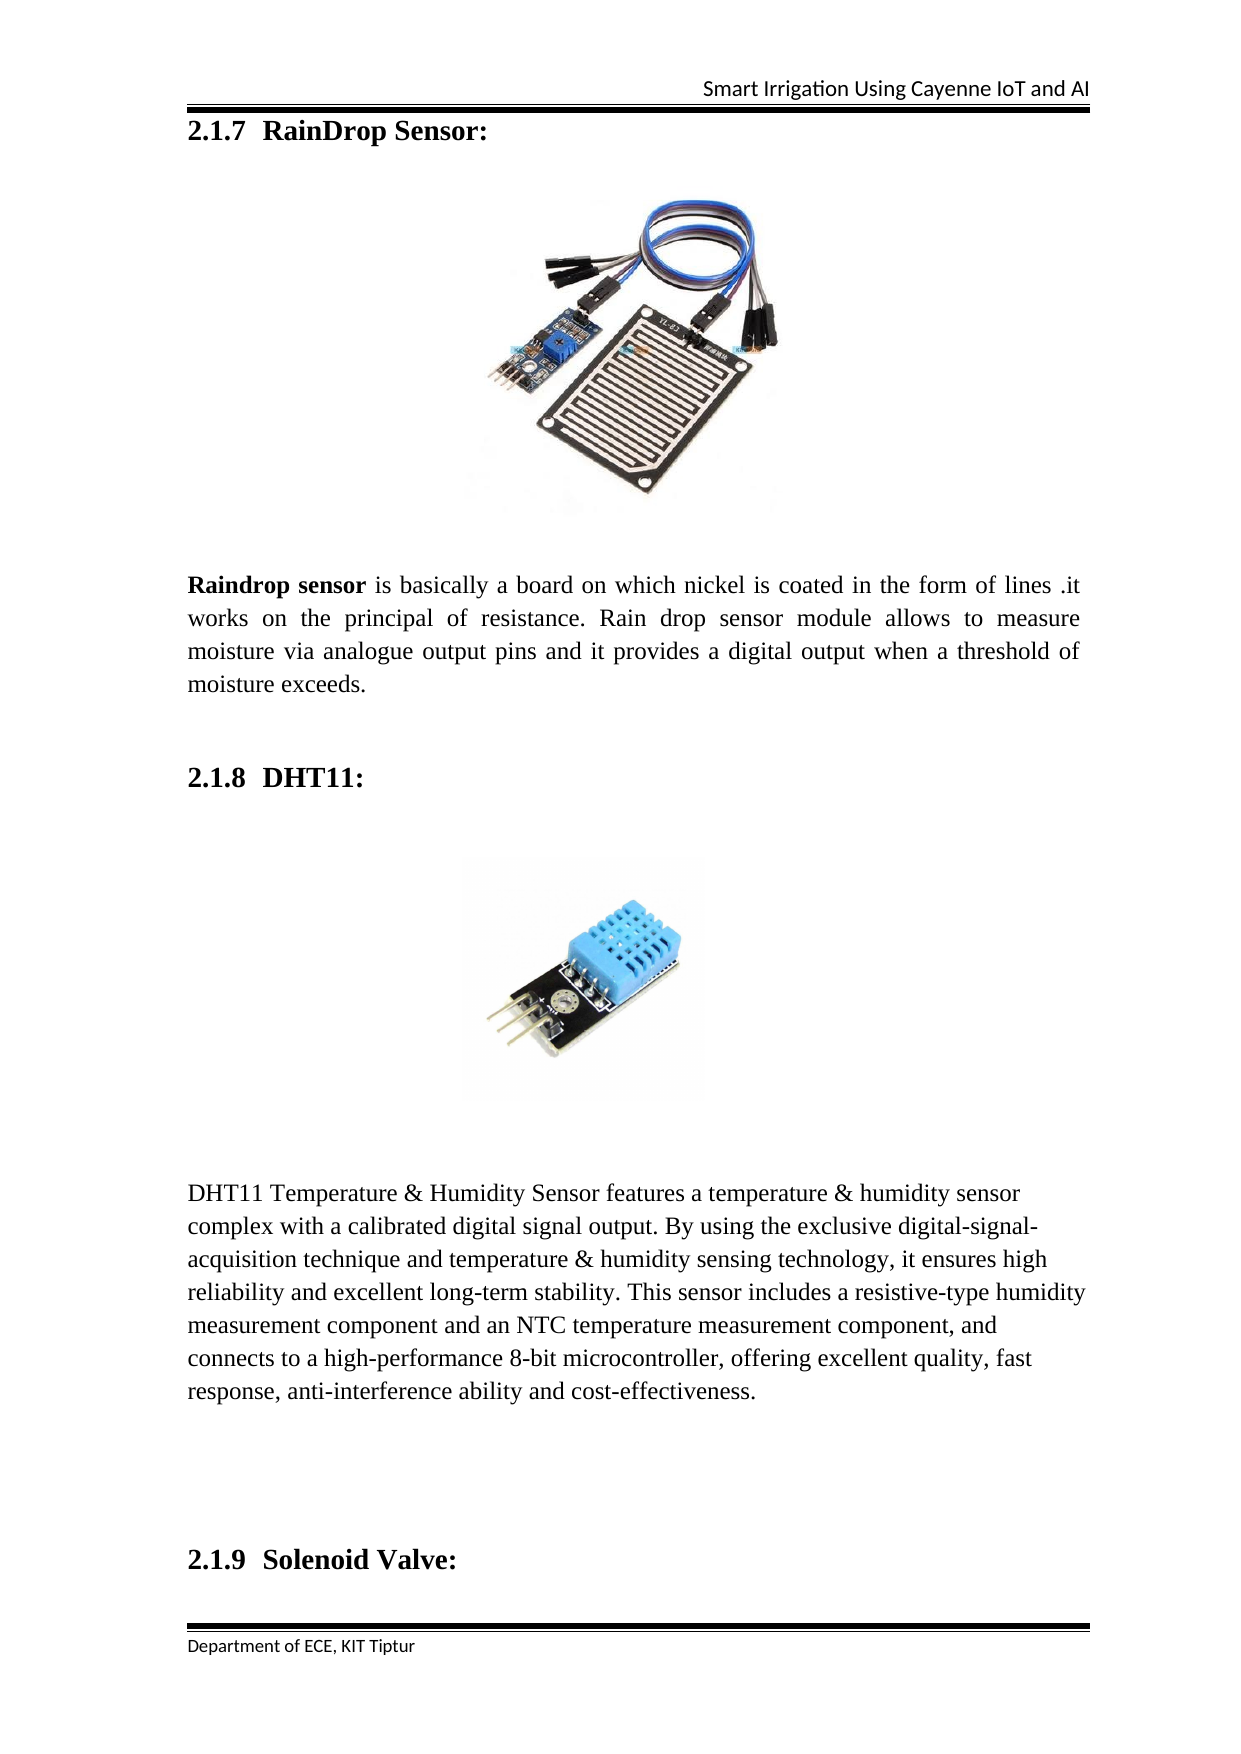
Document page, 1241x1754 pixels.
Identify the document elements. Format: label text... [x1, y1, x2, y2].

subtitle RainDrop Sensor: [187, 113, 1090, 147]
picture [462, 857, 705, 1101]
picture [430, 186, 846, 517]
subtitle DHT11: [187, 760, 1090, 793]
subtitle Solenoid Valve: [187, 1542, 1090, 1576]
text DHT11 Temperature & Humidity Sensor features a temperature & humidity sensor complex with a calibrated digital signal output. By using the exclusive digital-signal-acquisition technique and temperature & humidity sensing technology, it ensures high reliability and excellent long-term stability. This sensor includes a resistive-type humidity measurement component and an NTC temperature measurement component, and connects to a high-performance 8-bit microcontroller, offering excellent quality, fast response, anti-interference ability and cost-effectiveness. [187, 1178, 1090, 1405]
text Raindrop sensor is basically a board on which nickel is coated in the form of lines .it works on the principal of resistance. Rain drop sensor module allows to measure moisture via analogue output pins and it provides a digital output when a threshold of moisture exceeds. [187, 570, 1081, 698]
